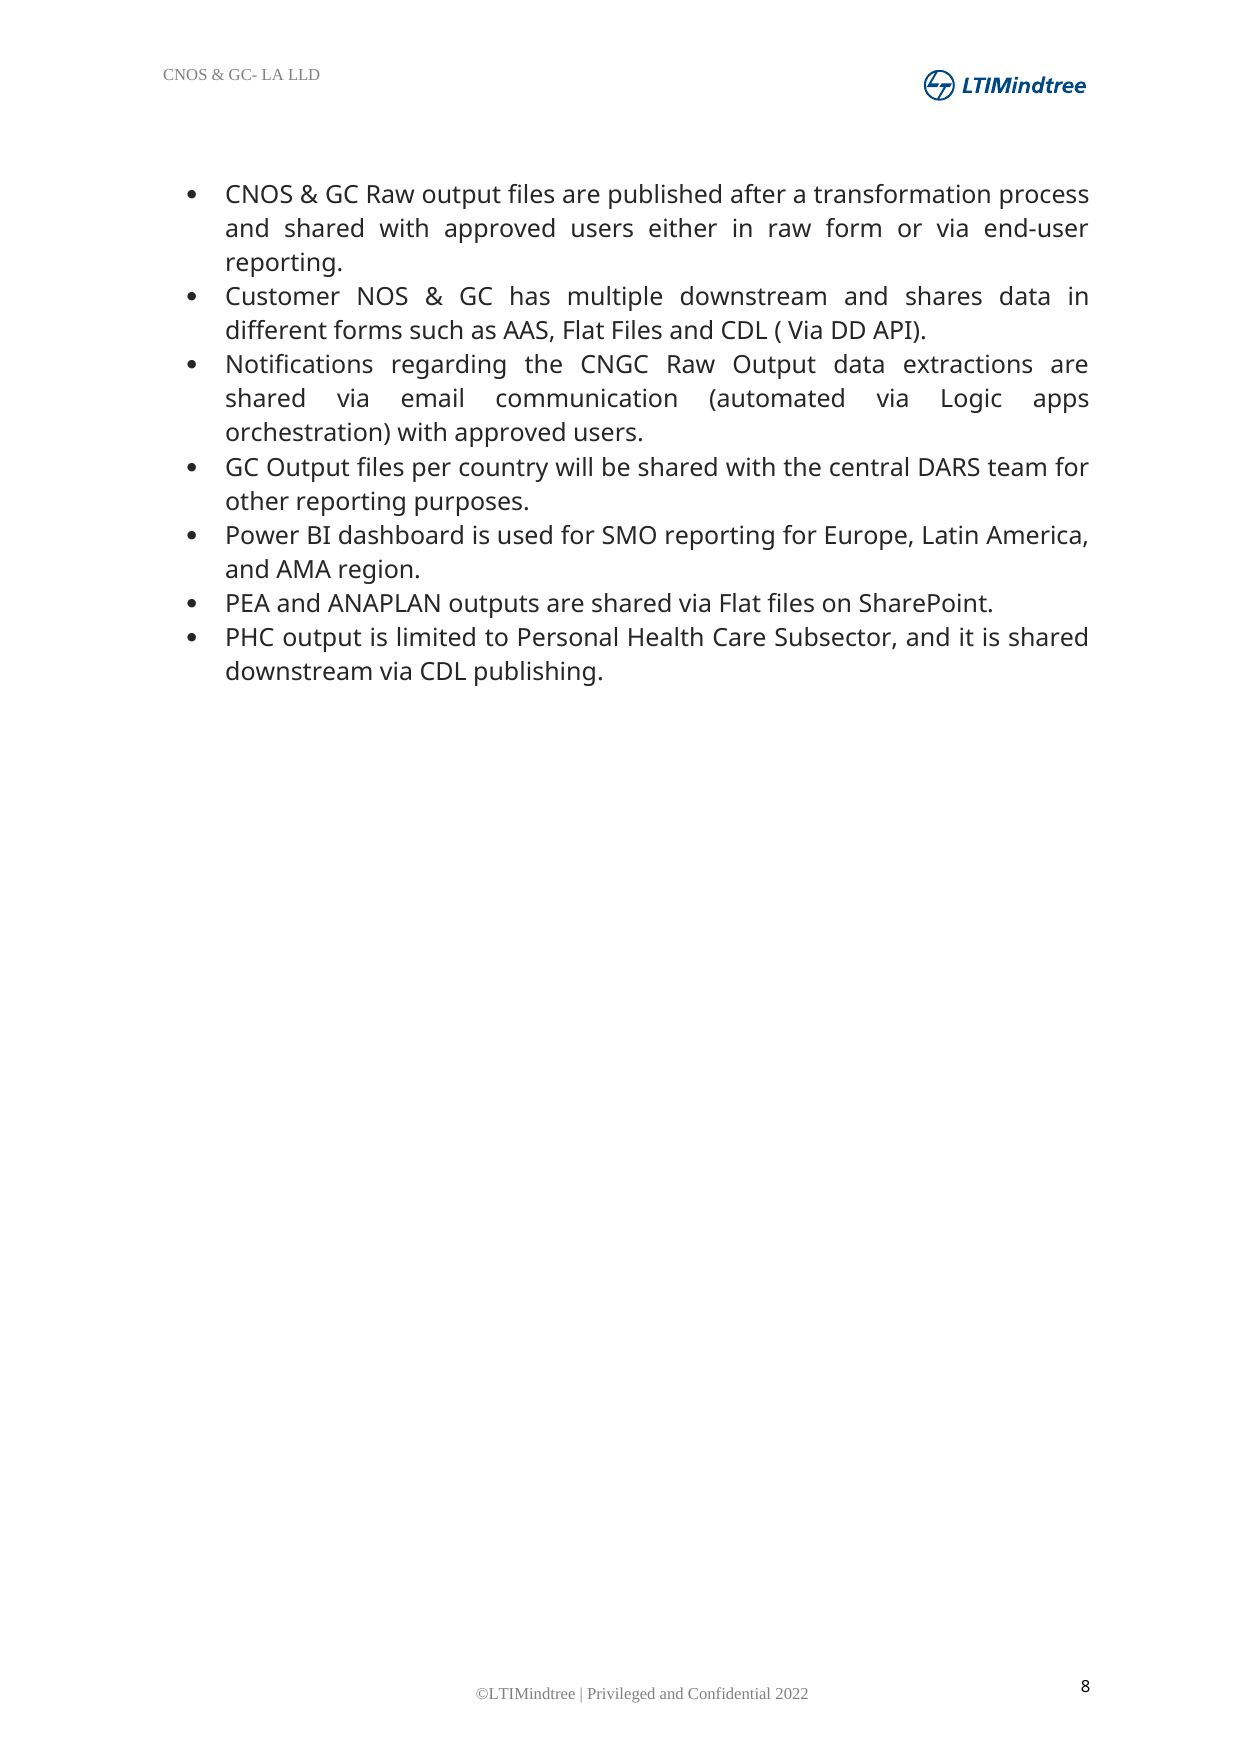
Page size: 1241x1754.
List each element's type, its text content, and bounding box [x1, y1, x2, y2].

list CNOS & GC Raw output files are published after a transformation process and shared with approved users either in raw form or via end-user reporting. [187, 177, 1090, 279]
list Customer NOS & GC has multiple downstream and shares data in different forms such as AAS, Flat Files and CDL ( Via DD API). [187, 279, 1090, 347]
list PHC output is limited to Personal Health Care Subsector, and it is shared downstream via CDL publishing. [187, 619, 1090, 688]
list Power BI dashboard is used for SMO reporting for Europe, Latin America, and AMA region. [187, 517, 1090, 585]
list PEA and ANAPLAN outputs are shared via Flat files on SharePoint. [187, 585, 1090, 619]
list GC Output files per country will be shared with the central DARS team for other reporting purposes. [187, 449, 1090, 517]
list Notifications regarding the CNGC Raw Output data extractions are shared via email communication (automated via Logic apps orchestration) with approved users. [187, 347, 1090, 449]
